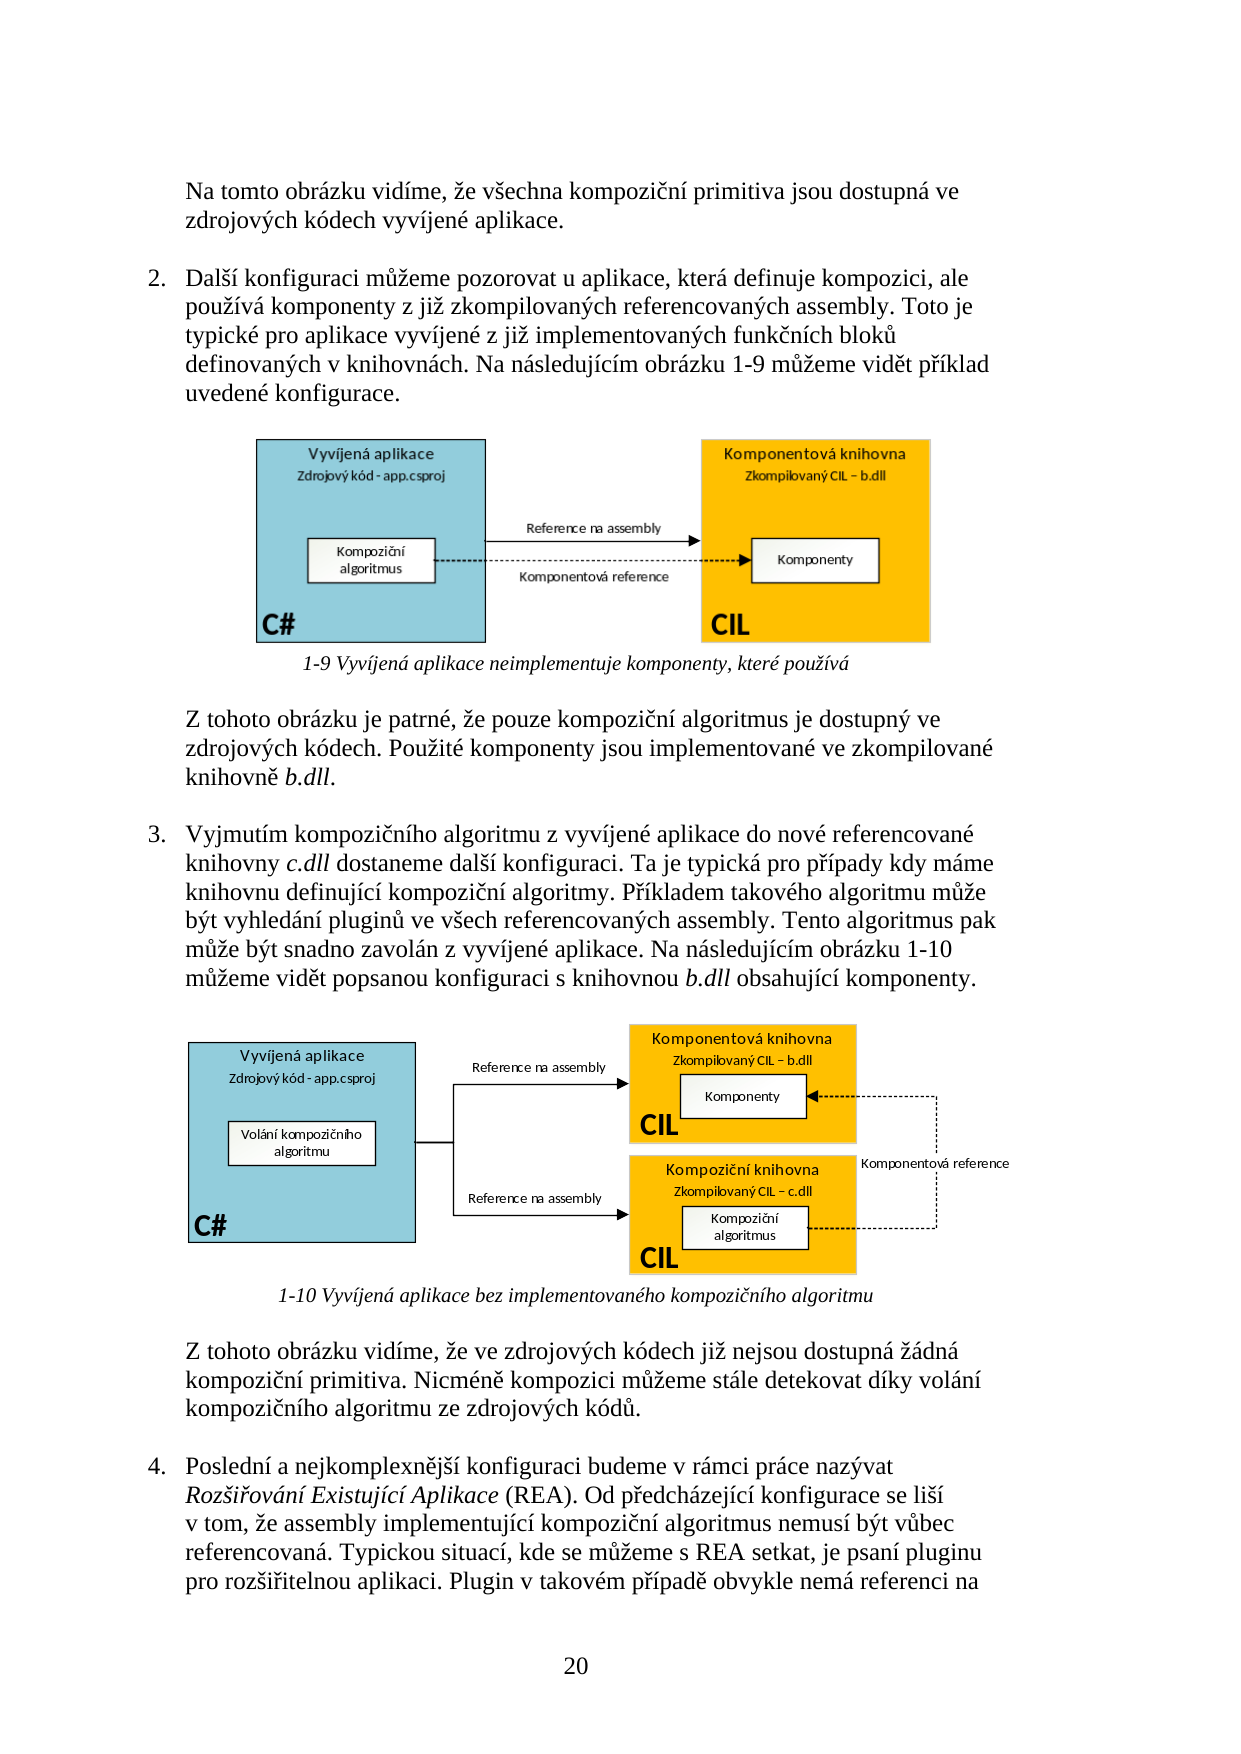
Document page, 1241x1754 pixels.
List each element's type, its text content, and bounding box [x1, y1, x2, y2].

list Další konfiguraci můžeme pozorovat u aplikace, která definuje kompozici, ale používá komponenty z již zkompilovaných referencovaných assembly. Toto je typické pro aplikace vyvíjené z již implementovaných funkčních bloků definovaných v knihovnách. Na následujícím obrázku 1-9 můžeme vidět příklad uvedené konfigurace. [148, 263, 1004, 406]
text Z tohoto obrázku je patrné, že pouze kompoziční algoritmus je dostupný ve zdrojových kódech. Použité komponenty jsou implementované ve zkompilované knihovně b.dll. [185, 704, 1004, 790]
text Na tomto obrázku vidíme, že všechna kompoziční primitiva jsou dostupná ve zdrojových kódech vyvíjené aplikace. [185, 176, 1004, 234]
list Vyjmutím kompozičního algoritmu z vyvíjené aplikace do nové referencované knihovny c.dll dostaneme další konfiguraci. Ta je typická pro případy kdy máme knihovnu definující kompoziční algoritmy. Příkladem takového algoritmu může být vyhledání pluginů ve všech referencovaných assembly. Tento algoritmus pak může být snadno zavolán z vyvíjené aplikace. Na následujícím obrázku 1-10 můžeme vidět popsanou konfiguraci s knihovnou b.dll obsahující komponenty. [148, 819, 1004, 992]
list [148, 1451, 1004, 1595]
text Z tohoto obrázku vidíme, že ve zdrojových kódech již nejsou dostupná žádná kompoziční primitiva. Nicméně kompozici můžeme stále detekovat díky volání kompozičního algoritmu ze zdrojových kódů. [185, 1336, 1004, 1422]
